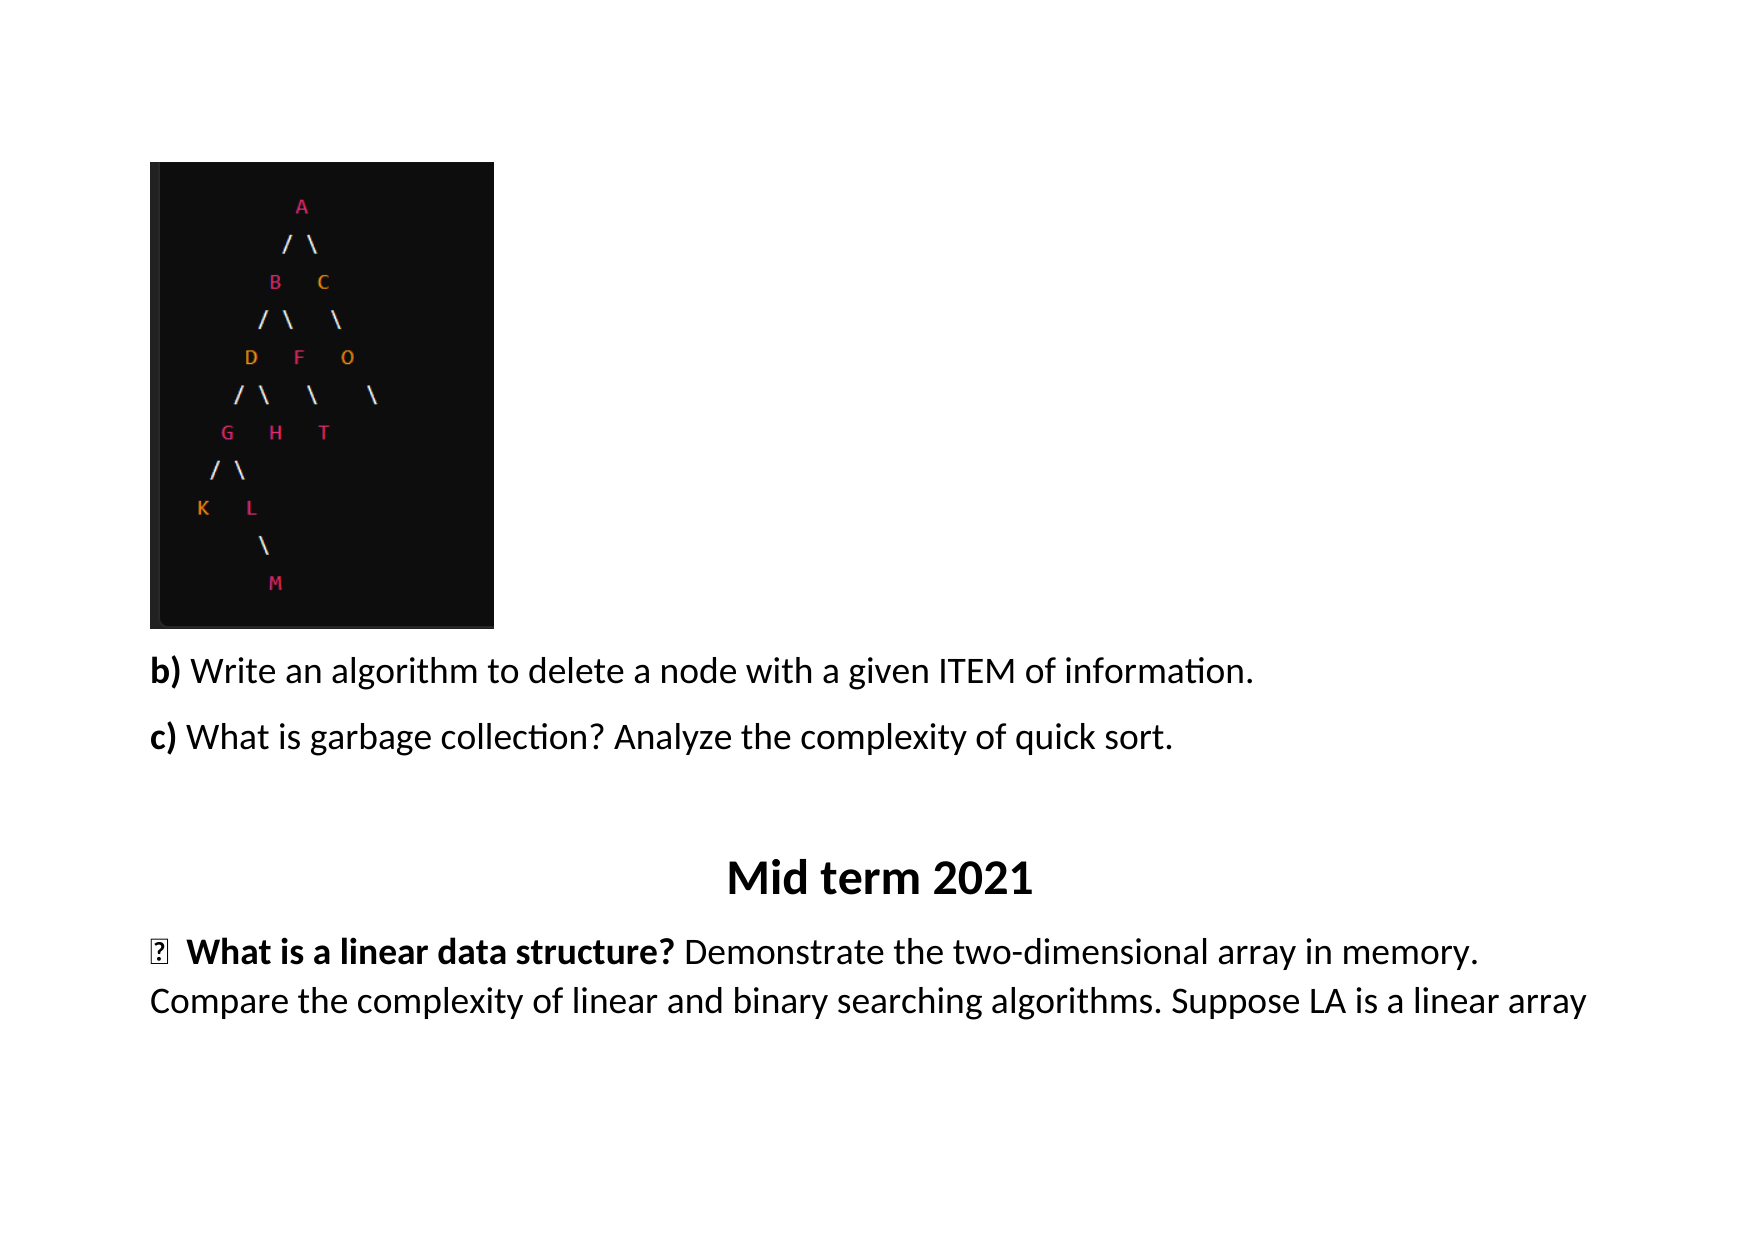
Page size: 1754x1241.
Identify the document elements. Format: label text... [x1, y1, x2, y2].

text Mid term 2021 [150, 846, 1608, 907]
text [150, 928, 1608, 1023]
picture [150, 162, 494, 629]
text c) What is garbage collection? Analyze the complexity of quick sort. [150, 713, 1608, 759]
text b) Write an algorithm to delete a node with a given ITEM of information. [150, 647, 1608, 693]
